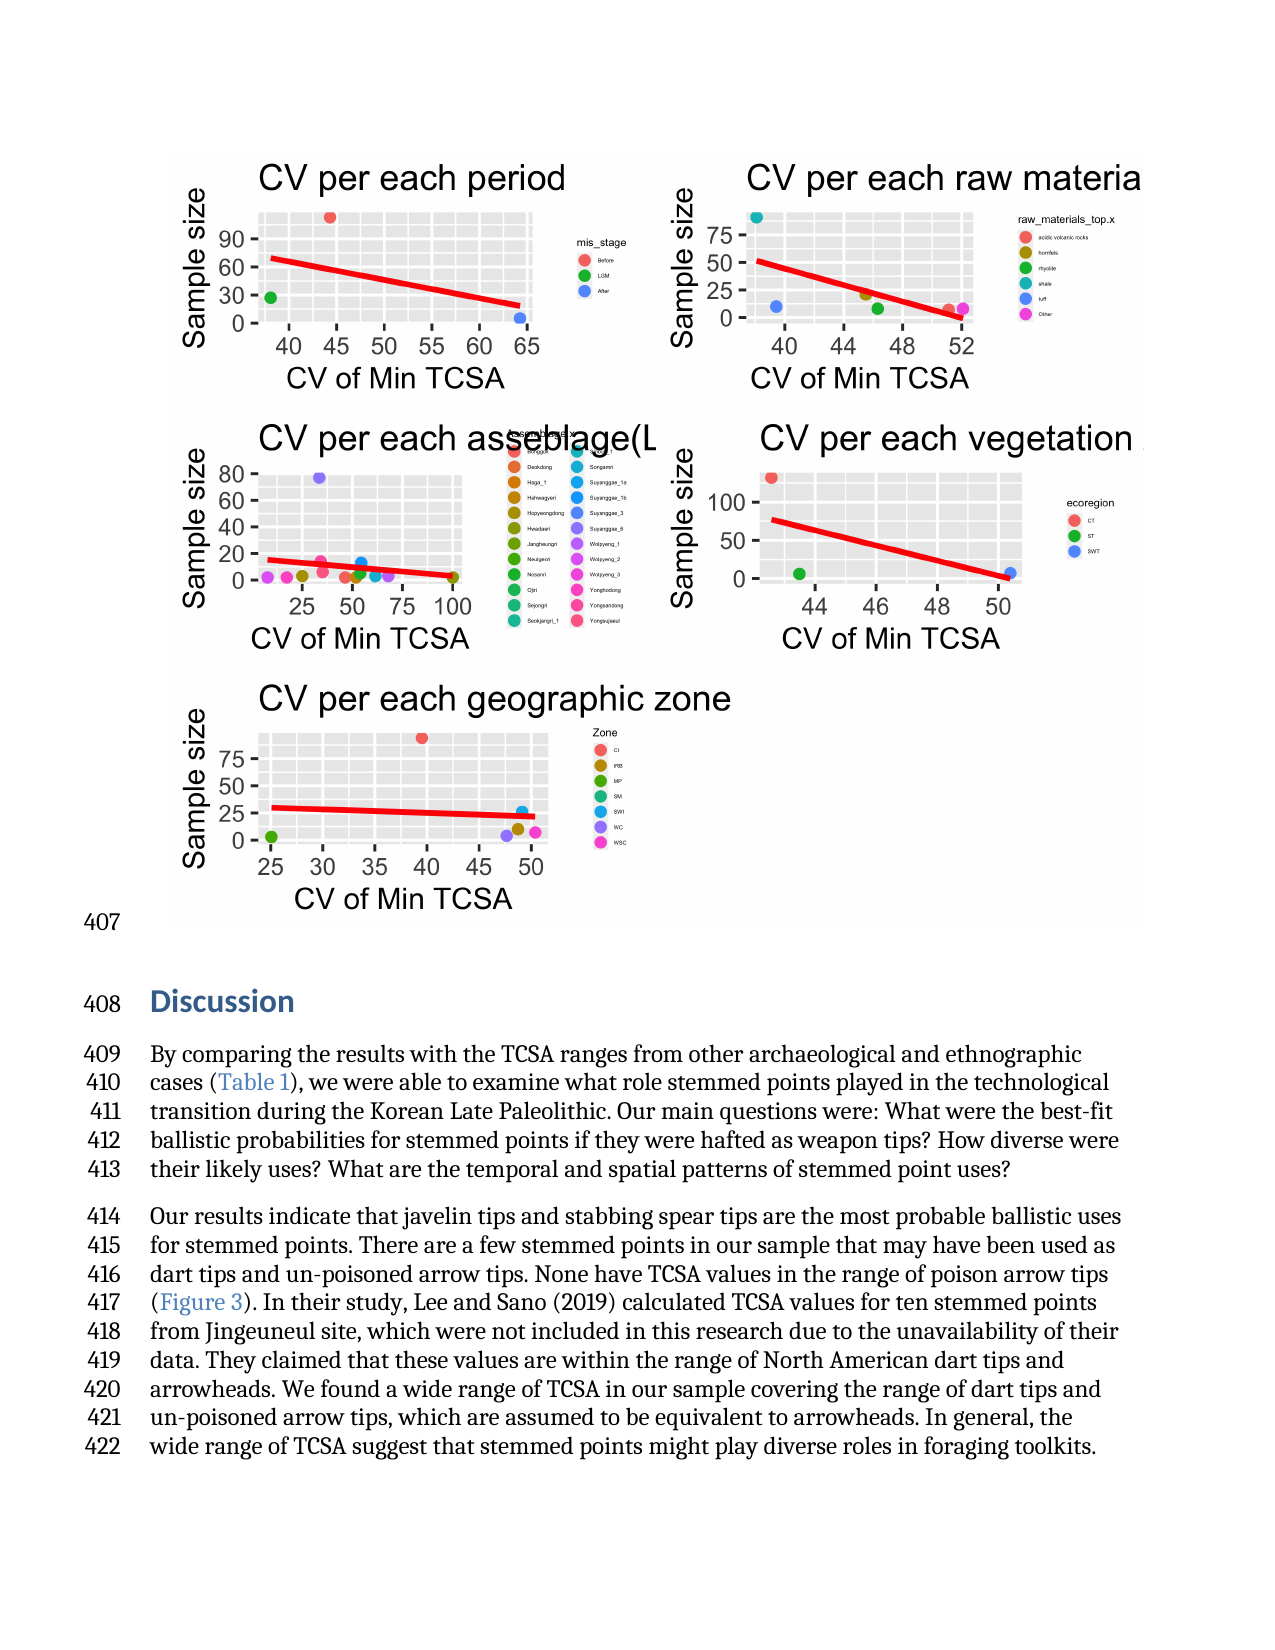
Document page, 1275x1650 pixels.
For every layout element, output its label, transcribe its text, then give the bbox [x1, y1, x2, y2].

picture [168, 150, 1144, 930]
text Our results indicate that javelin tips and stabbing spear tips are the most probable ballistic uses for stemmed points. There are a few stemmed points in our sample that may have been used as dart tips and un-poisoned arrow tips. None have TCSA values in the range of poison arrow tips (Figure 3). In their study, Lee and Sano (2019) calculated TCSA values for ten stemmed points from Jingeuneul site, which were not included in this research due to the unavailability of their data. They claimed that these values are within the range of North American dart tips and arrowheads. We found a wide range of TCSA in our sample covering the range of dart tips and un-poisoned arrow tips, which are assumed to be equivalent to arrowheads. In general, the wide range of TCSA suggest that stemmed points might play diverse roles in foraging toolkits. [150, 1202, 1125, 1461]
subtitle Discussion [150, 980, 1125, 1021]
text By comparing the results with the TCSA ranges from other archaeological and ethnographic cases (Table 1), we were able to examine what role stemmed points played in the technological transition during the Korean Late Paleolithic. Our main questions were: What were the best-fit ballistic probabilities for stemmed points if they were hafted as weapon tips? How diverse were their likely uses? What are the temporal and spatial patterns of stemmed point uses? [150, 1039, 1125, 1183]
